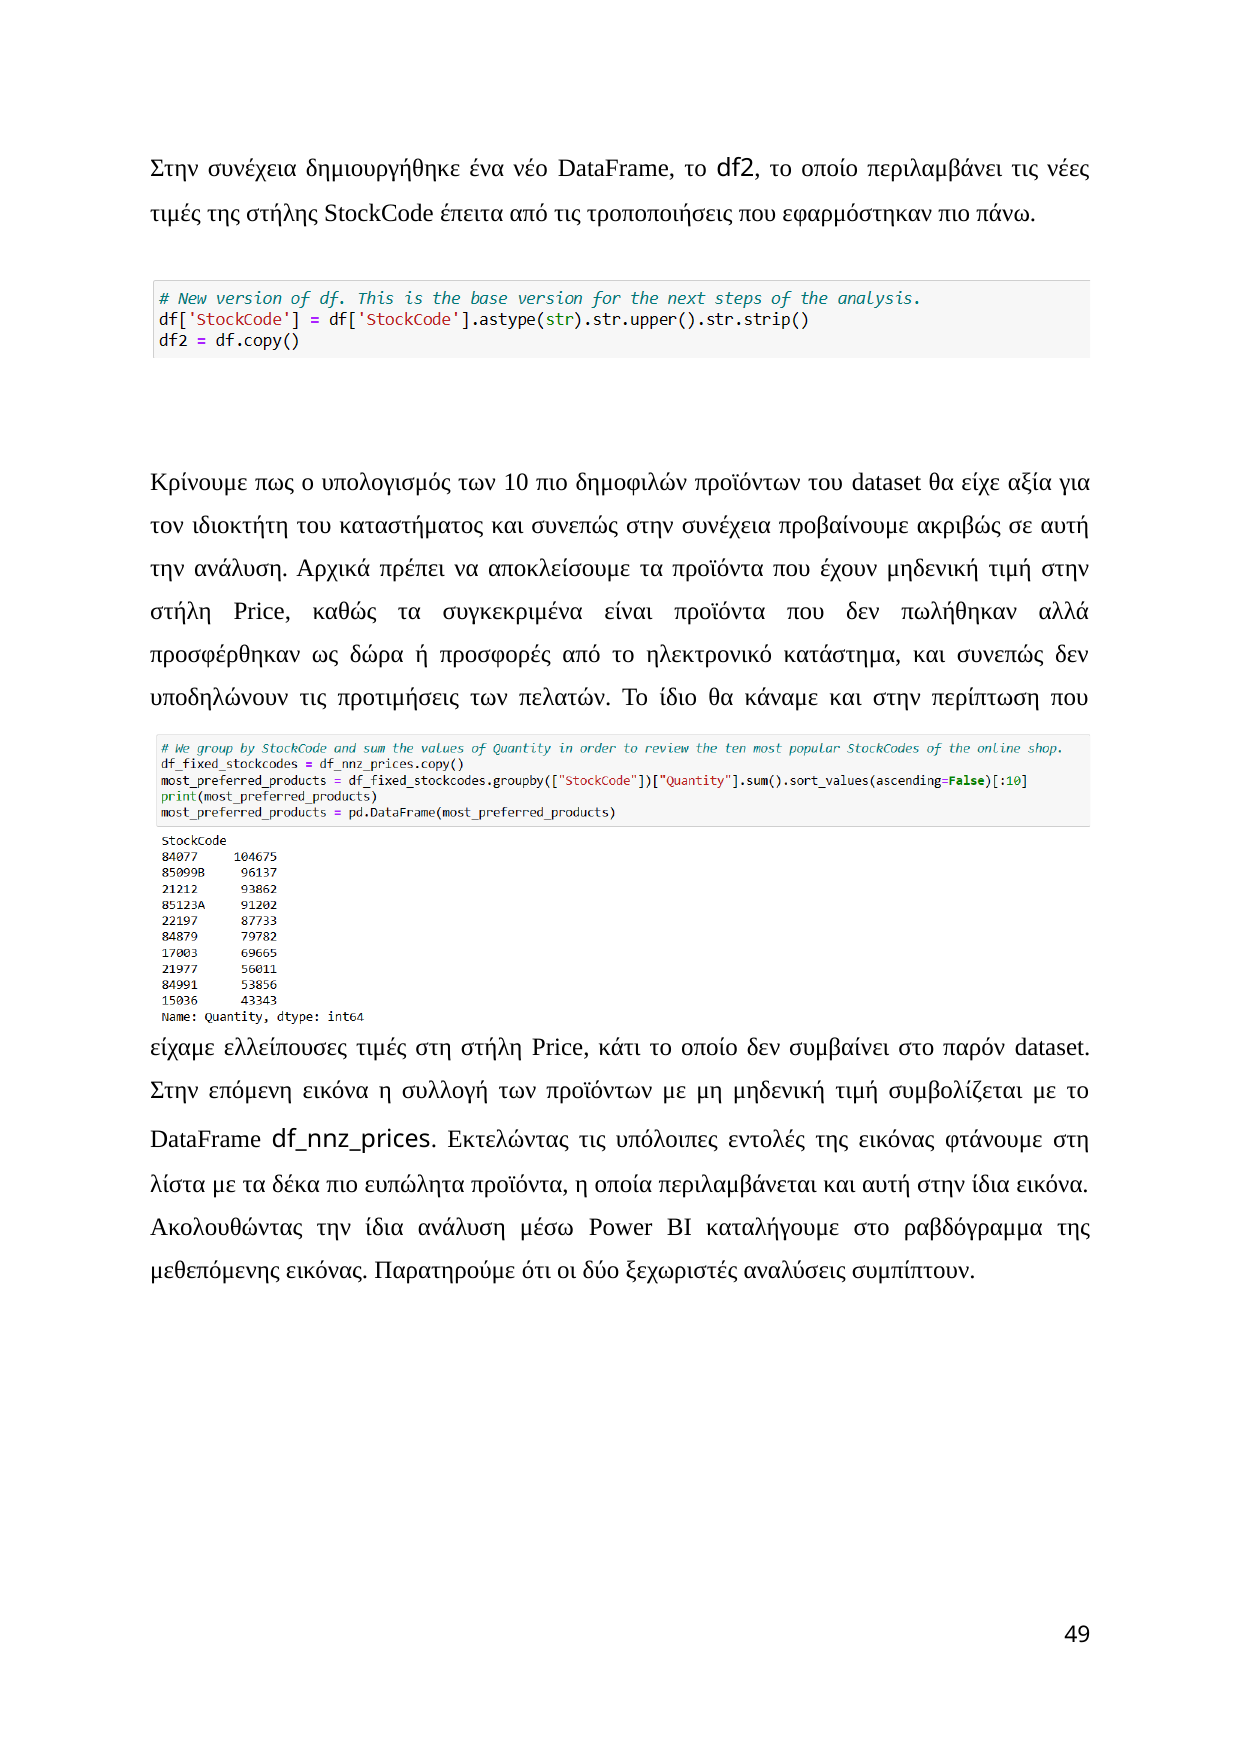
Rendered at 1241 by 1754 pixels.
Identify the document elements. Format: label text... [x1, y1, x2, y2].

picture [150, 279, 1091, 358]
text Στην συνέχεια δημιουργήθηκε ένα νέο DataFrame, το df2, το οποίο περιλαμβάνει τις νέες τιμές της στήλης StockCode έπειτα από τις τροποποιήσεις που εφαρμόστηκαν πιο πάνω. [150, 150, 1090, 227]
text Κρίνουμε πως ο υπολογισμός των 10 πιο δημοφιλών προϊόντων του dataset θα είχε αξία για τον ιδιοκτήτη του καταστήματος και συνεπώς στην συνέχεια προβαίνουμε ακριβώς σε αυτή την ανάλυση. Αρχικά πρέπει να αποκλείσουμε τα προϊόντα που έχουν μηδενική τιμή στην στήλη Price, καθώς τα συγκεκριμένα είναι προϊόντα που δεν πωλήθηκαν αλλά προσφέρθηκαν ως δώρα ή προσφορές από το ηλεκτρονικό κατάστημα, και συνεπώς δεν υποδηλώνουν τις προτιμήσεις των πελατών. Το ίδιο θα κάναμε και στην περίπτωση που είχαμε ελλείπουσες τιμές στη στήλη Price, κάτι το οποίο δεν συμβαίνει στο παρόν dataset. Στην επόμενη εικόνα η συλλογή των προϊόντων με μη μηδενική τιμή συμβολίζεται με το DataFrame df_nnz_prices. Εκτελώντας τις υπόλοιπες εντολές της εικόνας φτάνουμε στη λίστα με τα δέκα πιο ευπώλητα προϊόντα, η οποία περιλαμβάνεται και αυτή στην ίδια εικόνα. Ακολουθώντας την ίδια ανάλυση μέσω Power BI καταλήγουμε στο ραβδόγραμμα της μεθεπόμενης εικόνας. Παρατηρούμε ότι οι δύο ξεχωριστές αναλύσεις συμπίπτουν. [150, 467, 1090, 731]
picture [150, 731, 1091, 1032]
text Κρίνουμε πως ο υπολογισμός των 10 πιο δημοφιλών προϊόντων του dataset θα είχε αξία για τον ιδιοκτήτη του καταστήματος και συνεπώς στην συνέχεια προβαίνουμε ακριβώς σε αυτή την ανάλυση. Αρχικά πρέπει να αποκλείσουμε τα προϊόντα που έχουν μηδενική τιμή στην στήλη Price, καθώς τα συγκεκριμένα είναι προϊόντα που δεν πωλήθηκαν αλλά προσφέρθηκαν ως δώρα ή προσφορές από το ηλεκτρονικό κατάστημα, και συνεπώς δεν υποδηλώνουν τις προτιμήσεις των πελατών. Το ίδιο θα κάναμε και στην περίπτωση που είχαμε ελλείπουσες τιμές στη στήλη Price, κάτι το οποίο δεν συμβαίνει στο παρόν dataset. Στην επόμενη εικόνα η συλλογή των προϊόντων με μη μηδενική τιμή συμβολίζεται με το DataFrame df_nnz_prices. Εκτελώντας τις υπόλοιπες εντολές της εικόνας φτάνουμε στη λίστα με τα δέκα πιο ευπώλητα προϊόντα, η οποία περιλαμβάνεται και αυτή στην ίδια εικόνα. Ακολουθώντας την ίδια ανάλυση μέσω Power BI καταλήγουμε στο ραβδόγραμμα της μεθεπόμενης εικόνας. Παρατηρούμε ότι οι δύο ξεχωριστές αναλύσεις συμπίπτουν. [150, 1032, 1090, 1284]
